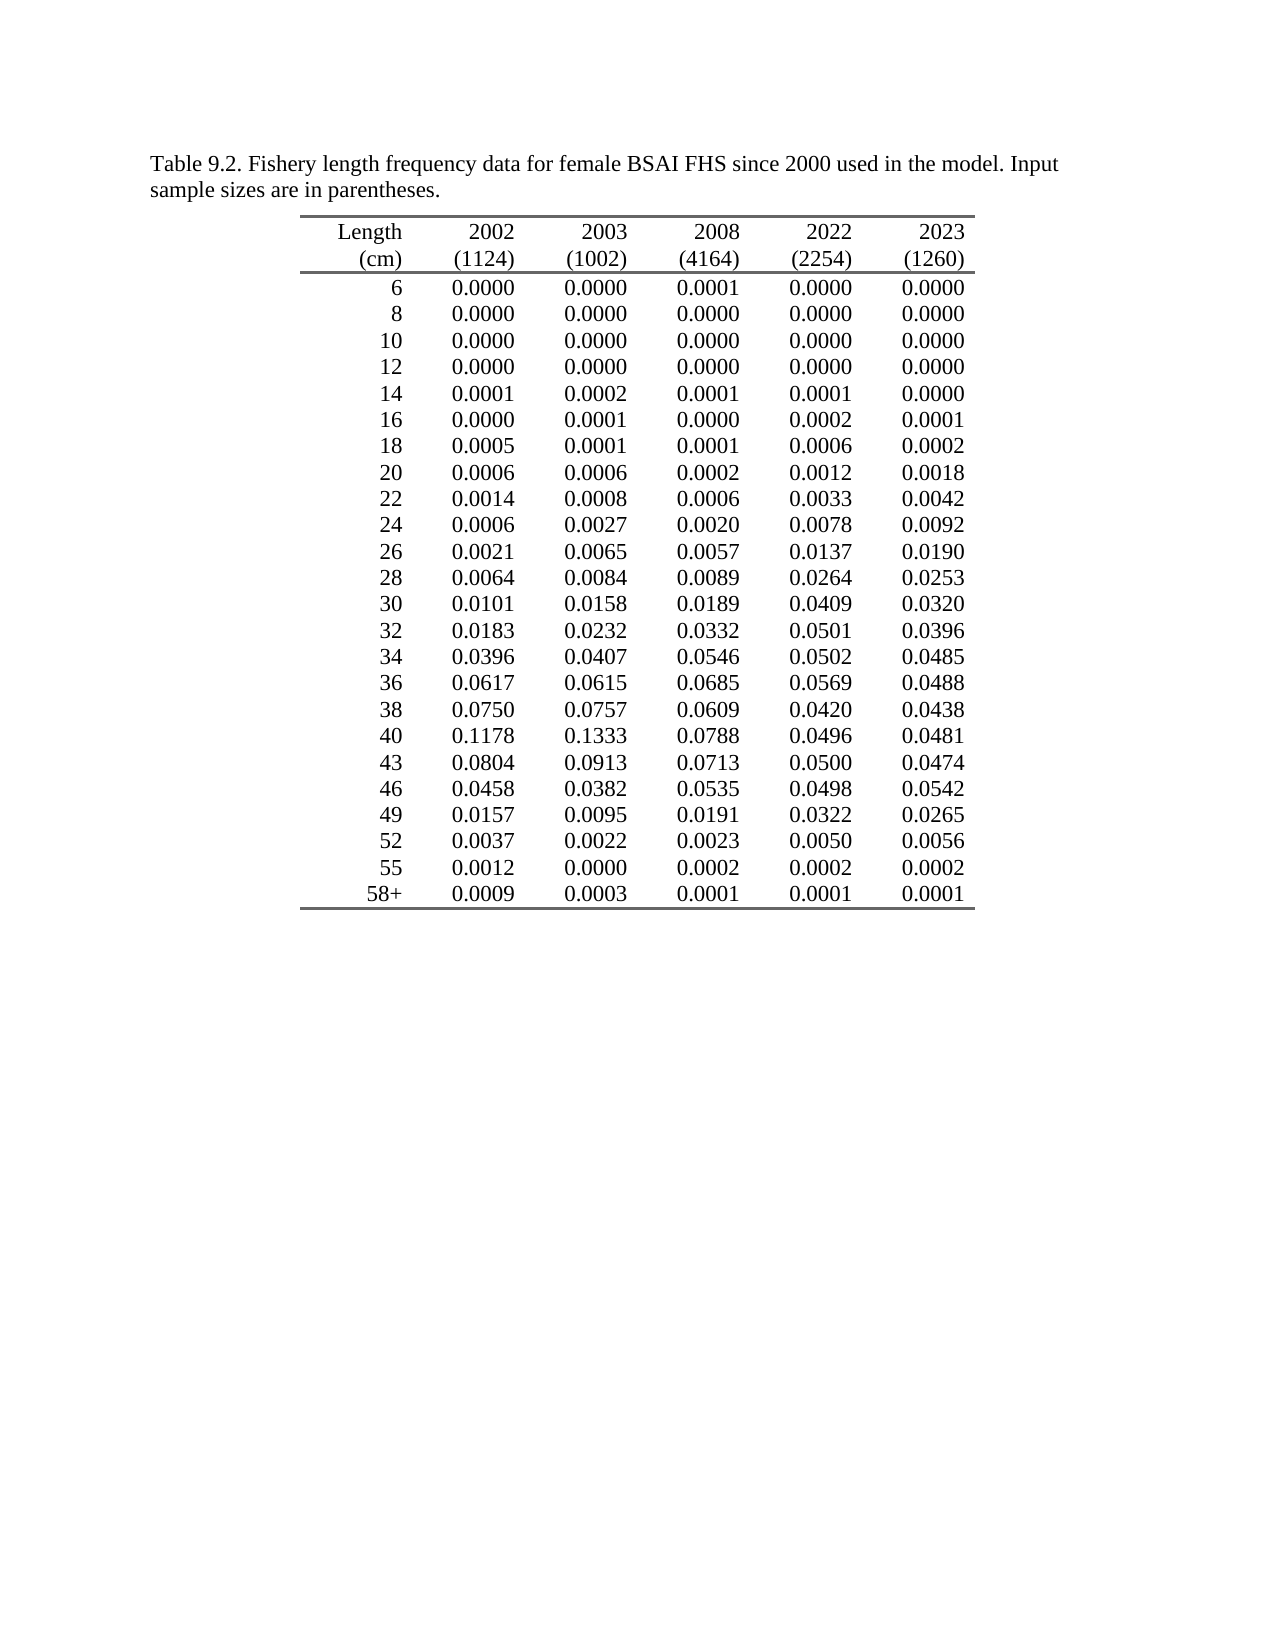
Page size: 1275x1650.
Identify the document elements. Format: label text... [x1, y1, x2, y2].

table_cell 0.0496 [750, 722, 862, 748]
table_cell 0.0000 [863, 353, 975, 379]
table_cell 30 [300, 590, 412, 617]
table_cell 0.0000 [863, 274, 975, 301]
table_cell 0.0033 [750, 485, 862, 511]
table_cell 24 [300, 511, 412, 538]
table_cell 0.0001 [863, 880, 975, 907]
table_header 2022 (2254) [750, 218, 862, 271]
table_cell 0.0498 [750, 775, 862, 801]
table_cell 0.0065 [525, 538, 637, 564]
table_cell 0.0003 [525, 880, 637, 907]
table_header 2008 (4164) [638, 218, 750, 271]
table_cell 6 [300, 274, 412, 301]
table_cell 14 [300, 380, 412, 406]
table_cell 0.0101 [413, 590, 525, 617]
table_cell 12 [300, 353, 412, 379]
table_cell 0.0569 [750, 670, 862, 696]
table_cell 0.0615 [525, 670, 637, 696]
table_cell 0.0488 [863, 670, 975, 696]
table_cell 0.0189 [638, 590, 750, 617]
table_header 2023 (1260) [863, 218, 975, 271]
table_cell 0.0001 [863, 406, 975, 432]
table_cell 0.0006 [525, 459, 637, 485]
table_cell 0.0006 [638, 485, 750, 511]
table_cell 58+ [300, 880, 412, 907]
table_cell 36 [300, 670, 412, 696]
table_cell 0.0089 [638, 564, 750, 590]
table_cell 0.0137 [750, 538, 862, 564]
table_cell 0.0092 [863, 511, 975, 538]
table_cell 0.0042 [863, 485, 975, 511]
table_cell 52 [300, 828, 412, 854]
table_cell 0.0084 [525, 564, 637, 590]
table_cell 0.0018 [863, 459, 975, 485]
table_cell 0.0027 [525, 511, 637, 538]
table_cell 0.0000 [525, 301, 637, 327]
table_cell 0.0000 [525, 854, 637, 880]
table_cell 0.0183 [413, 617, 525, 643]
table_header 2002 (1124) [413, 218, 525, 271]
table_cell 0.0056 [863, 828, 975, 854]
table_cell 0.0609 [638, 696, 750, 722]
table_cell 0.0617 [413, 670, 525, 696]
table_cell 0.0002 [863, 432, 975, 459]
table_cell 22 [300, 485, 412, 511]
table_cell 55 [300, 854, 412, 880]
table_cell 0.0021 [413, 538, 525, 564]
table_cell 0.0382 [525, 775, 637, 801]
table_cell 0.0002 [638, 459, 750, 485]
table_cell 0.0002 [750, 406, 862, 432]
table_cell 0.0000 [413, 327, 525, 353]
table_cell 0.0002 [863, 854, 975, 880]
table_cell 18 [300, 432, 412, 459]
table_cell 0.0095 [525, 801, 637, 828]
table_cell 0.0500 [750, 749, 862, 775]
table_cell 0.0264 [750, 564, 862, 590]
table_cell 0.0190 [863, 538, 975, 564]
table_cell 0.0788 [638, 722, 750, 748]
table_cell 0.0396 [863, 617, 975, 643]
table_cell 0.0000 [413, 301, 525, 327]
table_cell 0.0001 [638, 274, 750, 301]
table_cell 0.0002 [638, 854, 750, 880]
table_cell 0.0485 [863, 643, 975, 669]
table_cell 49 [300, 801, 412, 828]
table_cell 0.0020 [638, 511, 750, 538]
table_cell 10 [300, 327, 412, 353]
table_cell 28 [300, 564, 412, 590]
table_cell 0.0037 [413, 828, 525, 854]
table_cell 0.0006 [413, 459, 525, 485]
table_cell 0.0474 [863, 749, 975, 775]
table_cell 0.0320 [863, 590, 975, 617]
table_cell 0.0000 [638, 301, 750, 327]
table_cell 32 [300, 617, 412, 643]
table_cell 40 [300, 722, 412, 748]
table_cell 0.0502 [750, 643, 862, 669]
table_cell 0.0546 [638, 643, 750, 669]
table_cell 0.0542 [863, 775, 975, 801]
table_cell 0.0012 [413, 854, 525, 880]
table_cell 0.0685 [638, 670, 750, 696]
table_cell 0.0501 [750, 617, 862, 643]
table_cell 0.0265 [863, 801, 975, 828]
table_cell 0.0008 [525, 485, 637, 511]
table_cell 0.0064 [413, 564, 525, 590]
table_cell 0.0191 [638, 801, 750, 828]
table_cell 0.0001 [413, 380, 525, 406]
table_cell 0.0006 [413, 511, 525, 538]
table_cell 0.0023 [638, 828, 750, 854]
table_cell 0.0420 [750, 696, 862, 722]
table_cell 20 [300, 459, 412, 485]
table_cell 0.0012 [750, 459, 862, 485]
table_cell 0.0057 [638, 538, 750, 564]
table_cell 0.0396 [413, 643, 525, 669]
table_cell 46 [300, 775, 412, 801]
table_cell 0.0000 [638, 353, 750, 379]
table_cell 0.0000 [638, 406, 750, 432]
table_cell 0.0000 [413, 274, 525, 301]
table_cell 26 [300, 538, 412, 564]
table_cell 0.0002 [750, 854, 862, 880]
table_cell 0.0005 [413, 432, 525, 459]
table_cell 0.0000 [413, 353, 525, 379]
table_cell 0.0001 [638, 880, 750, 907]
table_cell 0.0002 [525, 380, 637, 406]
table_cell 0.0000 [750, 327, 862, 353]
table_cell 0.1178 [413, 722, 525, 748]
table_cell 0.0750 [413, 696, 525, 722]
table_cell 0.0000 [750, 353, 862, 379]
table_cell 0.0000 [525, 353, 637, 379]
table_cell 16 [300, 406, 412, 432]
table_cell 0.0001 [638, 380, 750, 406]
table_cell 38 [300, 696, 412, 722]
table_cell 0.0409 [750, 590, 862, 617]
table_cell 0.0253 [863, 564, 975, 590]
table_cell 0.0322 [750, 801, 862, 828]
table_cell 0.0438 [863, 696, 975, 722]
table_cell 0.0000 [638, 327, 750, 353]
table_cell 0.0000 [413, 406, 525, 432]
table_cell 0.0000 [863, 327, 975, 353]
table_cell 0.0000 [750, 274, 862, 301]
table_cell 0.0000 [863, 301, 975, 327]
table_cell 0.0913 [525, 749, 637, 775]
table_cell 0.0157 [413, 801, 525, 828]
table_header 2003 (1002) [525, 218, 637, 271]
table_cell 0.0001 [750, 880, 862, 907]
table_cell 0.0332 [638, 617, 750, 643]
table_cell 0.0009 [413, 880, 525, 907]
table_cell 0.0458 [413, 775, 525, 801]
text Table 9.2. Fishery length frequency data for female BSAI FHS since 2000 used in the model. Input sample sizes are in parentheses. [150, 150, 1125, 203]
table_cell 0.0001 [638, 432, 750, 459]
table_cell 0.0713 [638, 749, 750, 775]
table_cell 0.0535 [638, 775, 750, 801]
table_cell 0.0001 [750, 380, 862, 406]
table_cell 0.0050 [750, 828, 862, 854]
table_cell 0.0006 [750, 432, 862, 459]
table_cell 0.0158 [525, 590, 637, 617]
table_cell 0.0000 [525, 327, 637, 353]
table_cell 0.0407 [525, 643, 637, 669]
table_cell 34 [300, 643, 412, 669]
table_header Length (cm) [300, 218, 412, 271]
table_cell 0.1333 [525, 722, 637, 748]
table_cell 8 [300, 301, 412, 327]
table_cell 0.0000 [525, 274, 637, 301]
table_cell 0.0078 [750, 511, 862, 538]
table_cell 0.0022 [525, 828, 637, 854]
table_cell 0.0014 [413, 485, 525, 511]
table_cell 43 [300, 749, 412, 775]
table_cell 0.0001 [525, 432, 637, 459]
table_cell 0.0000 [863, 380, 975, 406]
table_cell 0.0804 [413, 749, 525, 775]
table_cell 0.0757 [525, 696, 637, 722]
table_cell 0.0481 [863, 722, 975, 748]
table_cell 0.0001 [525, 406, 637, 432]
table_cell 0.0000 [750, 301, 862, 327]
table_cell 0.0232 [525, 617, 637, 643]
